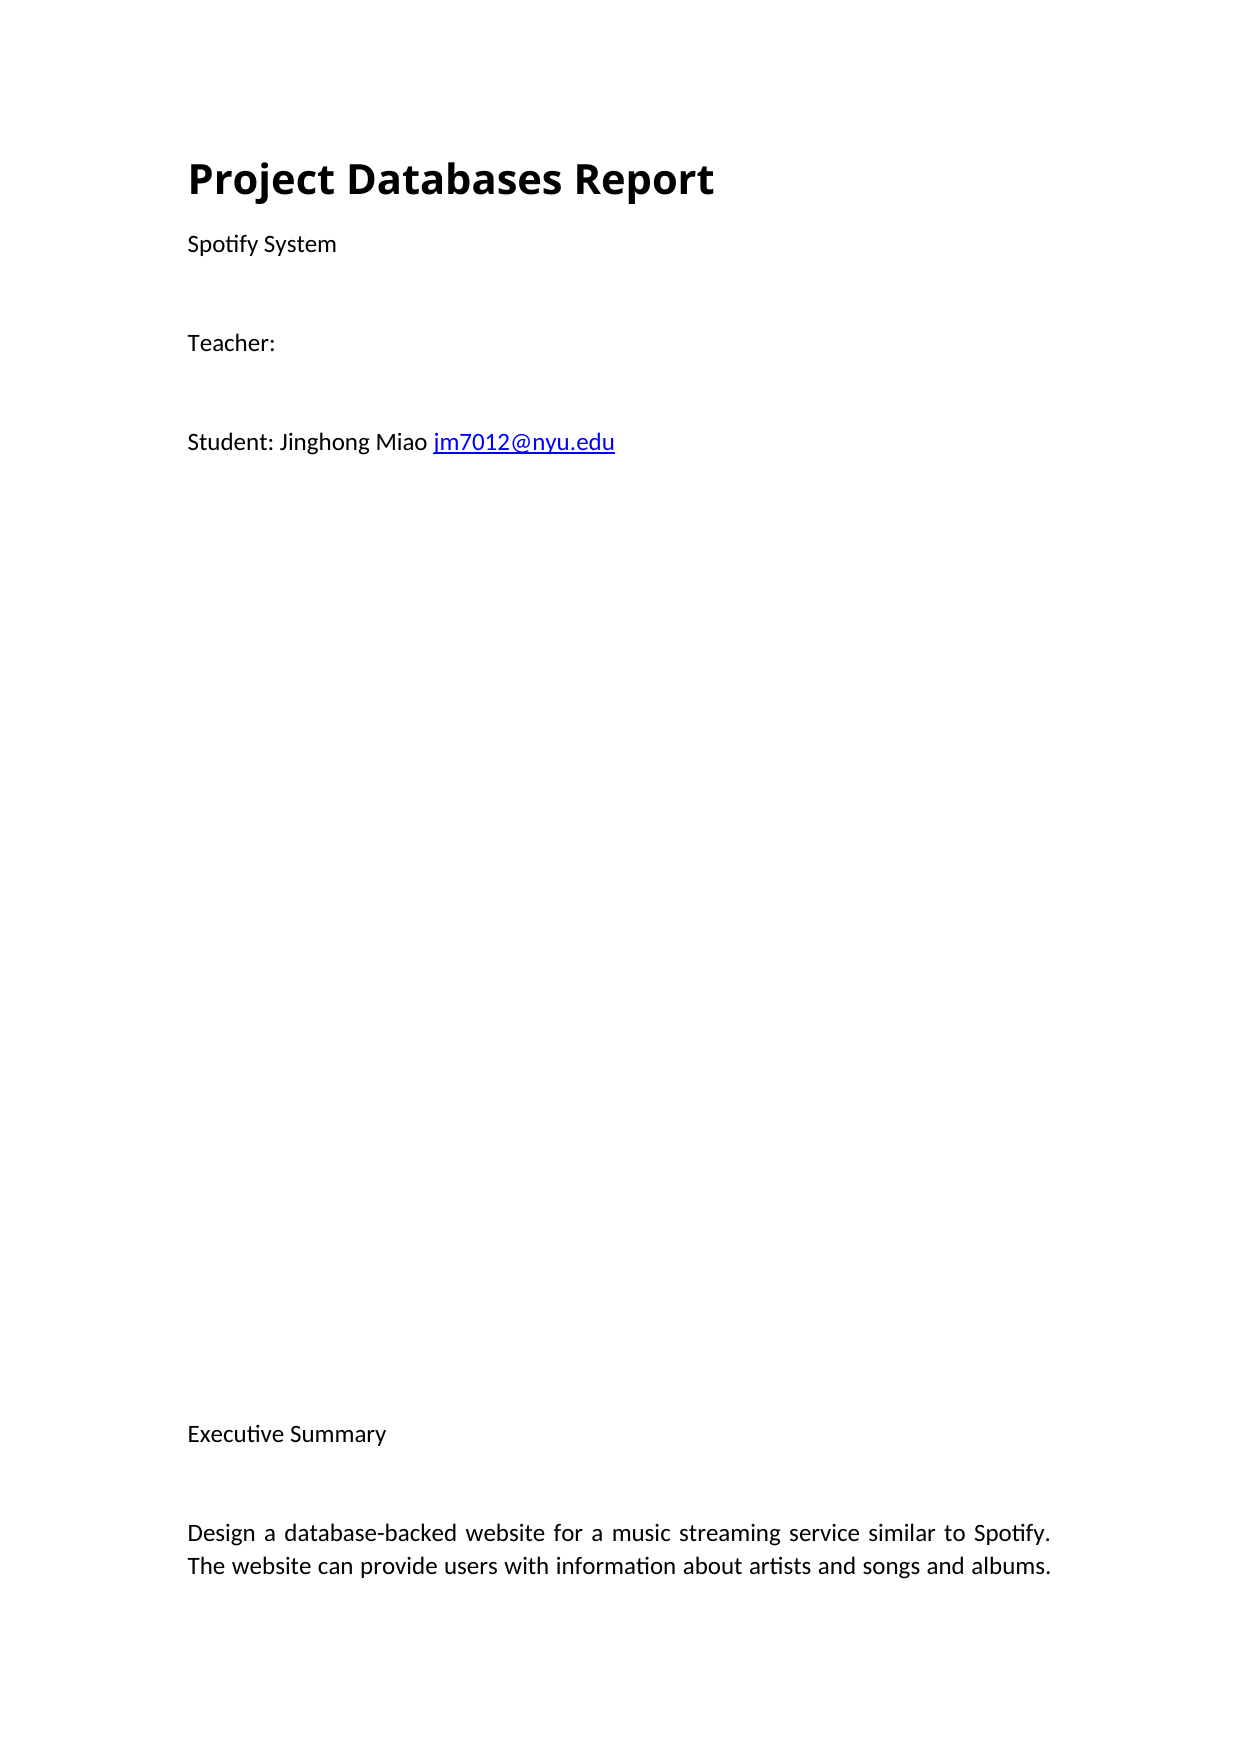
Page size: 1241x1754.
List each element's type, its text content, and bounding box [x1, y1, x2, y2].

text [187, 1517, 1053, 1581]
text Teacher: [187, 327, 1053, 358]
text Student: Jinghong Miao jm7012@nyu.edu [187, 426, 1053, 457]
text Executive Summary [187, 1418, 1053, 1448]
text Spotify System [187, 228, 1053, 258]
text Project Databases Report [187, 150, 1053, 207]
